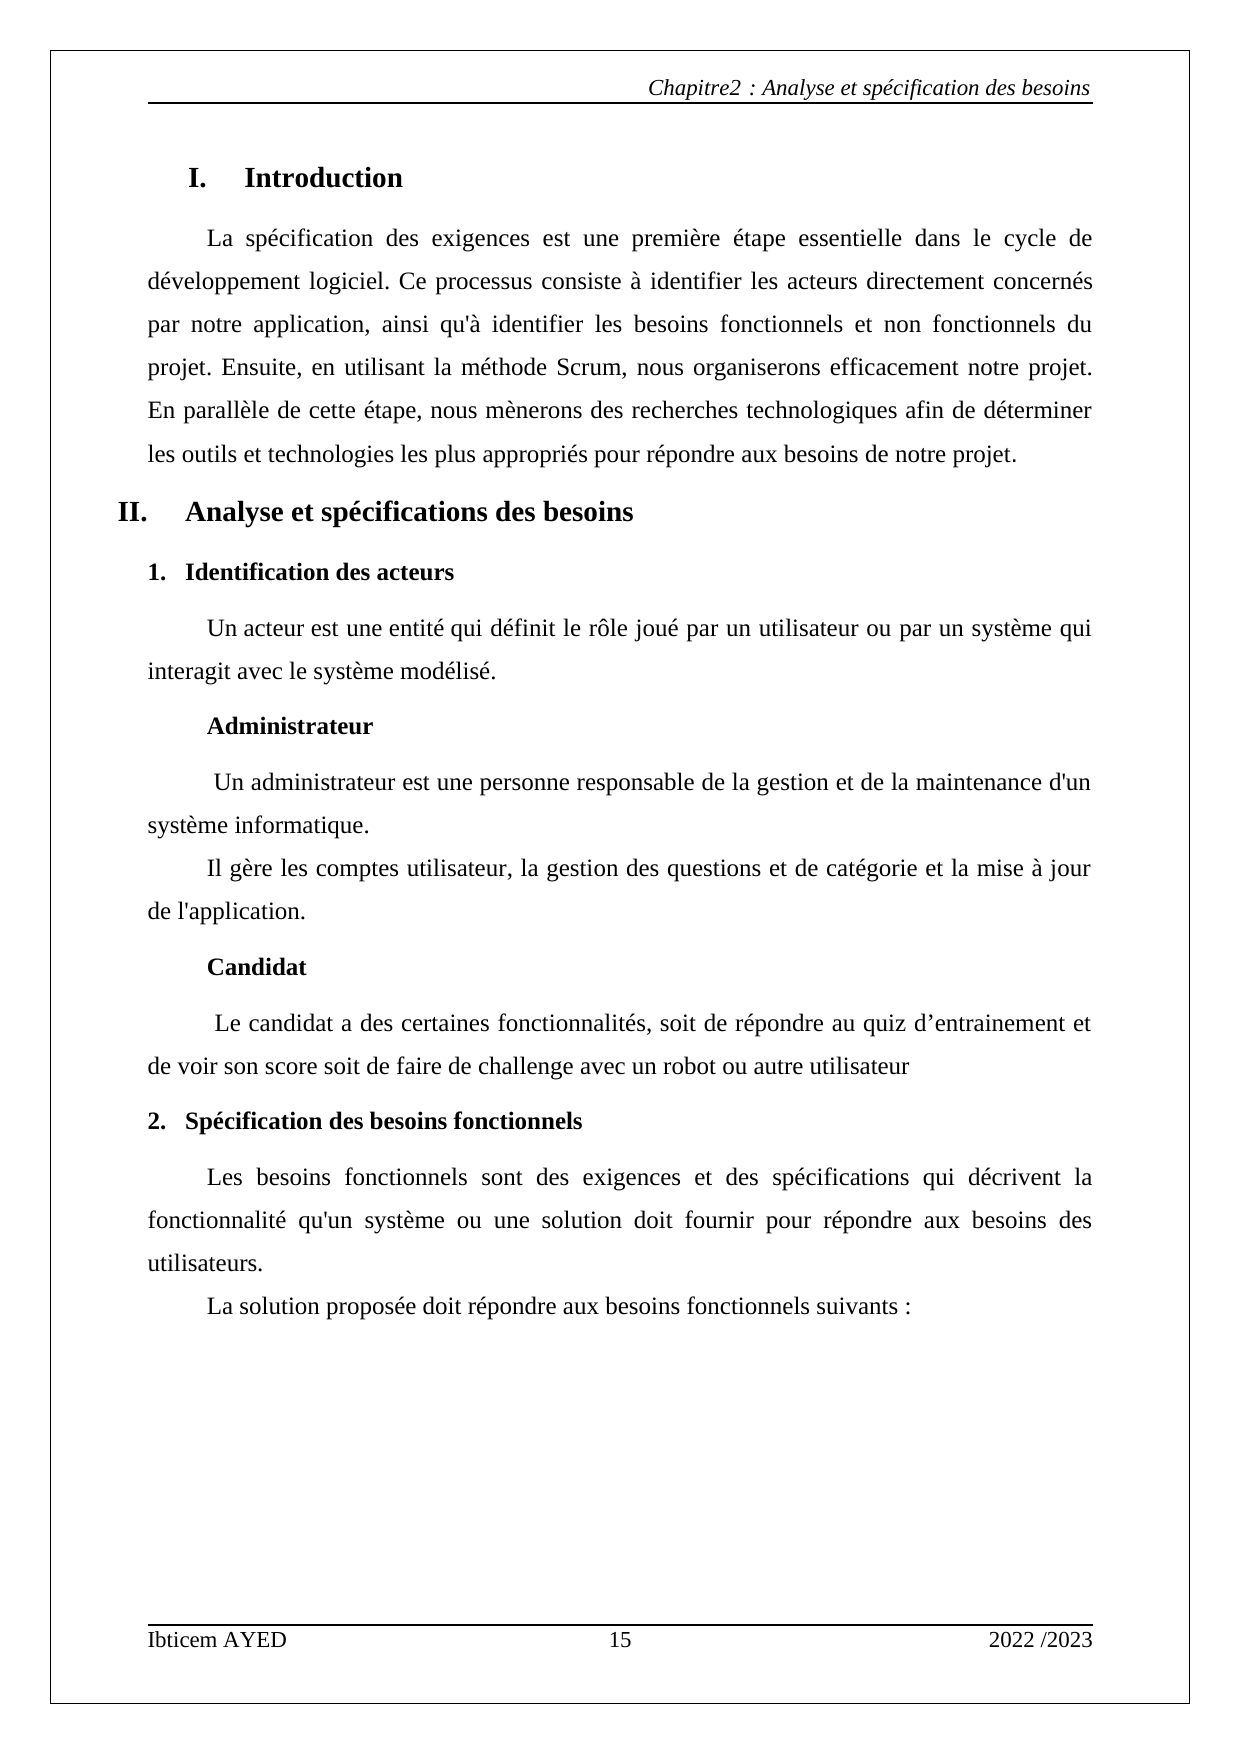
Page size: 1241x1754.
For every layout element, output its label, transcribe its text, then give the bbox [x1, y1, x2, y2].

text Administrateur [147, 711, 1093, 740]
text La spécification des exigences est une première étape essentielle dans le cycle de développement logiciel. Ce processus consiste à identifier les acteurs directement concernés par notre application, ainsi qu'à identifier les besoins fonctionnels et non fonctionnels du projet. Ensuite, en utilisant la méthode Scrum, nous organiserons efficacement notre projet. En parallèle de cette étape, nous mènerons des recherches technologiques afin de déterminer les outils et technologies les plus appropriés pour répondre aux besoins de notre projet. [147, 223, 1093, 467]
text Un administrateur est une personne responsable de la gestion et de la maintenance d'un système informatique. [147, 767, 1093, 839]
text Le candidat a des certaines fonctionnalités, soit de répondre au quiz d’entrainement et de voir son score soit de faire de challenge avec un robot ou autre utilisateur [147, 1008, 1093, 1079]
subtitle Analyse et spécifications des besoins [147, 494, 1093, 528]
subtitle Introduction [207, 160, 1093, 194]
text Les besoins fonctionnels sont des exigences et des spécifications qui décrivent la fonctionnalité qu'un système ou une solution doit fournir pour répondre aux besoins des utilisateurs. [147, 1162, 1093, 1277]
text Un acteur est une entité qui définit le rôle joué par un utilisateur ou par un système qui interagit avec le système modélisé. [147, 613, 1093, 684]
subtitle Identification des acteurs [147, 557, 1093, 586]
subtitle Spécification des besoins fonctionnels [147, 1106, 1093, 1135]
text La solution proposée doit répondre aux besoins fonctionnels suivants : [147, 1291, 1093, 1320]
text Candidat [147, 952, 1093, 981]
text Il gère les comptes utilisateur, la gestion des questions et de catégorie et la mise à jour de l'application. [147, 853, 1093, 925]
